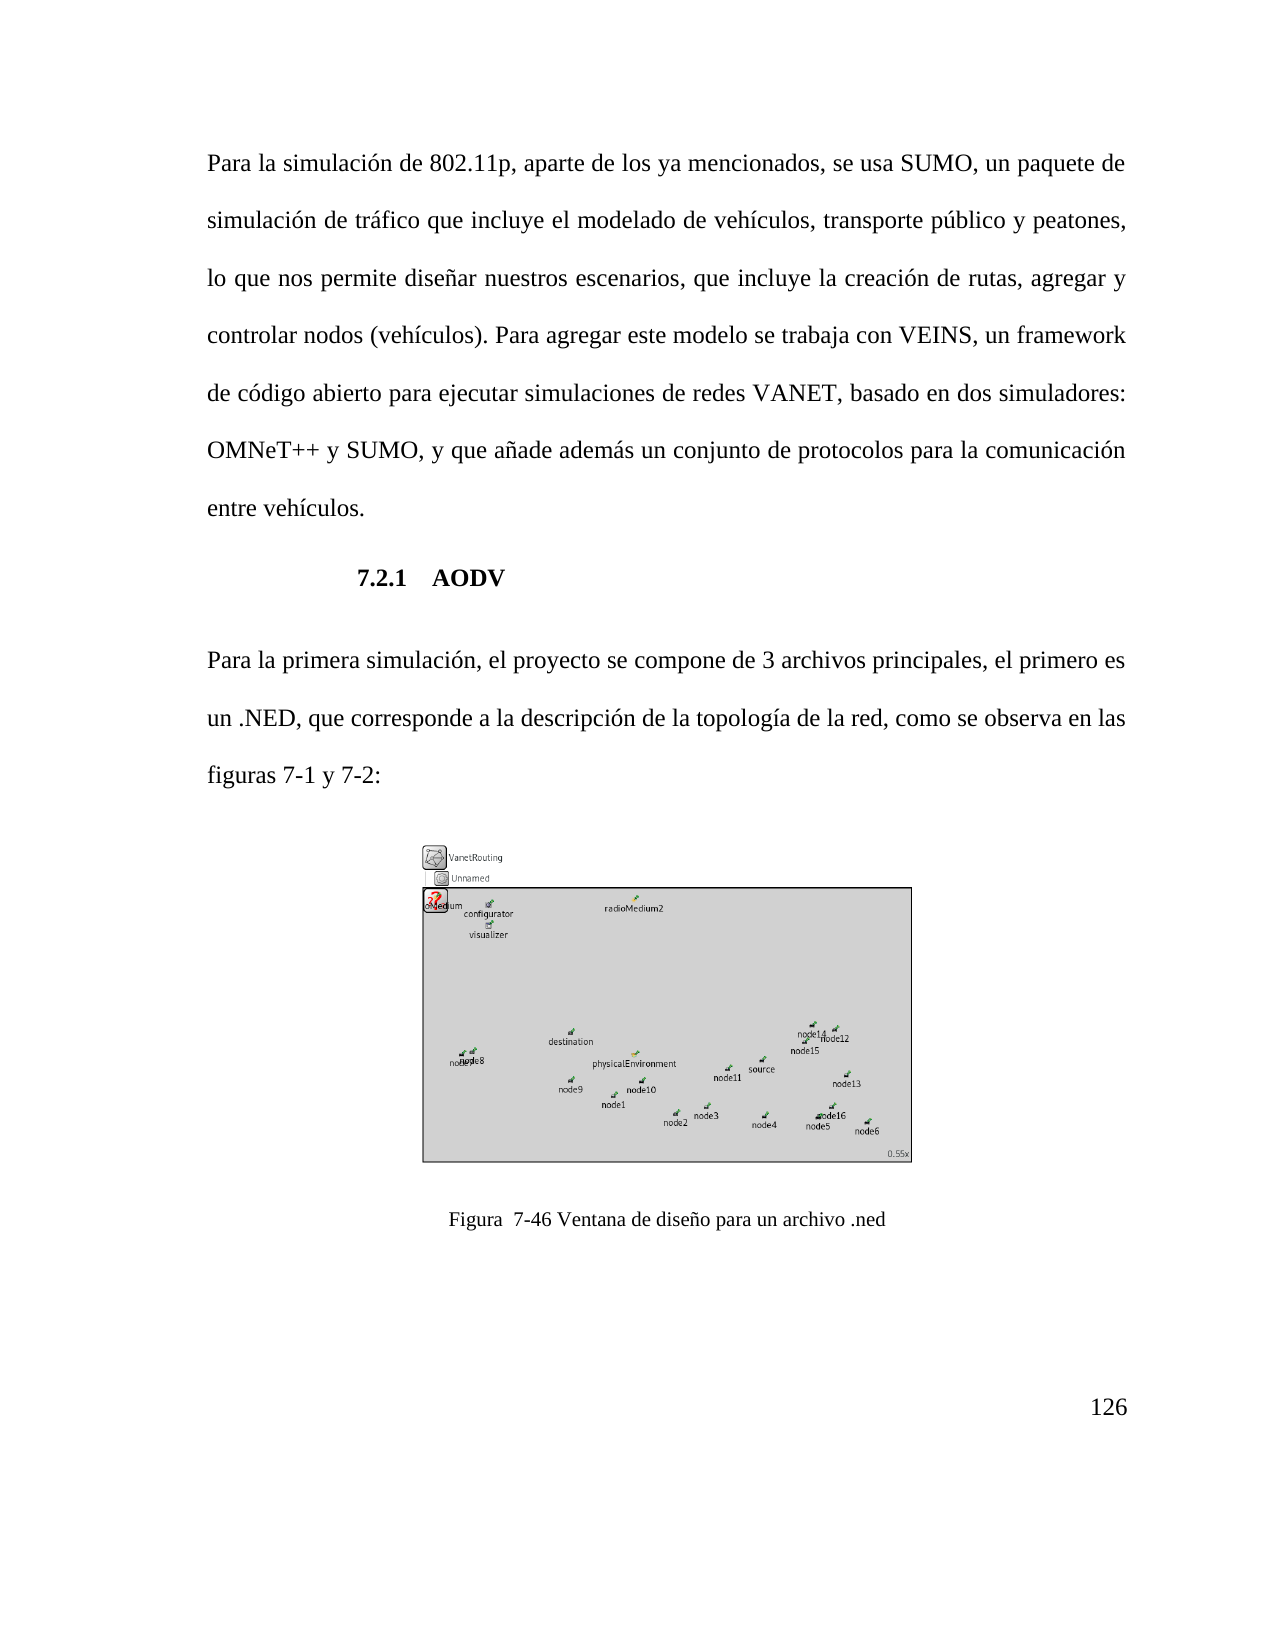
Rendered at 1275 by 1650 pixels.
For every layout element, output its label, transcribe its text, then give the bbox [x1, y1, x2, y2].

picture [419, 842, 915, 1166]
subtitle AODV [357, 563, 1127, 591]
text Para la simulación de 802.11p, aparte de los ya mencionados, se usa SUMO, un paquete de simulación de tráfico que incluye el modelado de vehículos, transporte público y peatones, lo que nos permite diseñar nuestros escenarios, que incluye la creación de rutas, agregar y controlar nodos (vehículos). Para agregar este modelo se trabaja con VEINS, un framework de código abierto para ejecutar simulaciones de redes VANET, basado en dos simuladores: OMNeT++ y SUMO, y que añade además un conjunto de protocolos para la comunicación entre vehículos. [207, 148, 1127, 521]
text Para la primera simulación, el proyecto se compone de 3 archivos principales, el primero es un .NED, que corresponde a la descripción de la topología de la red, como se observa en las figuras 7-1 y 7-2: [207, 645, 1127, 789]
text Figura 7-1 Ventana de diseño para un archivo .ned [207, 1207, 1127, 1231]
